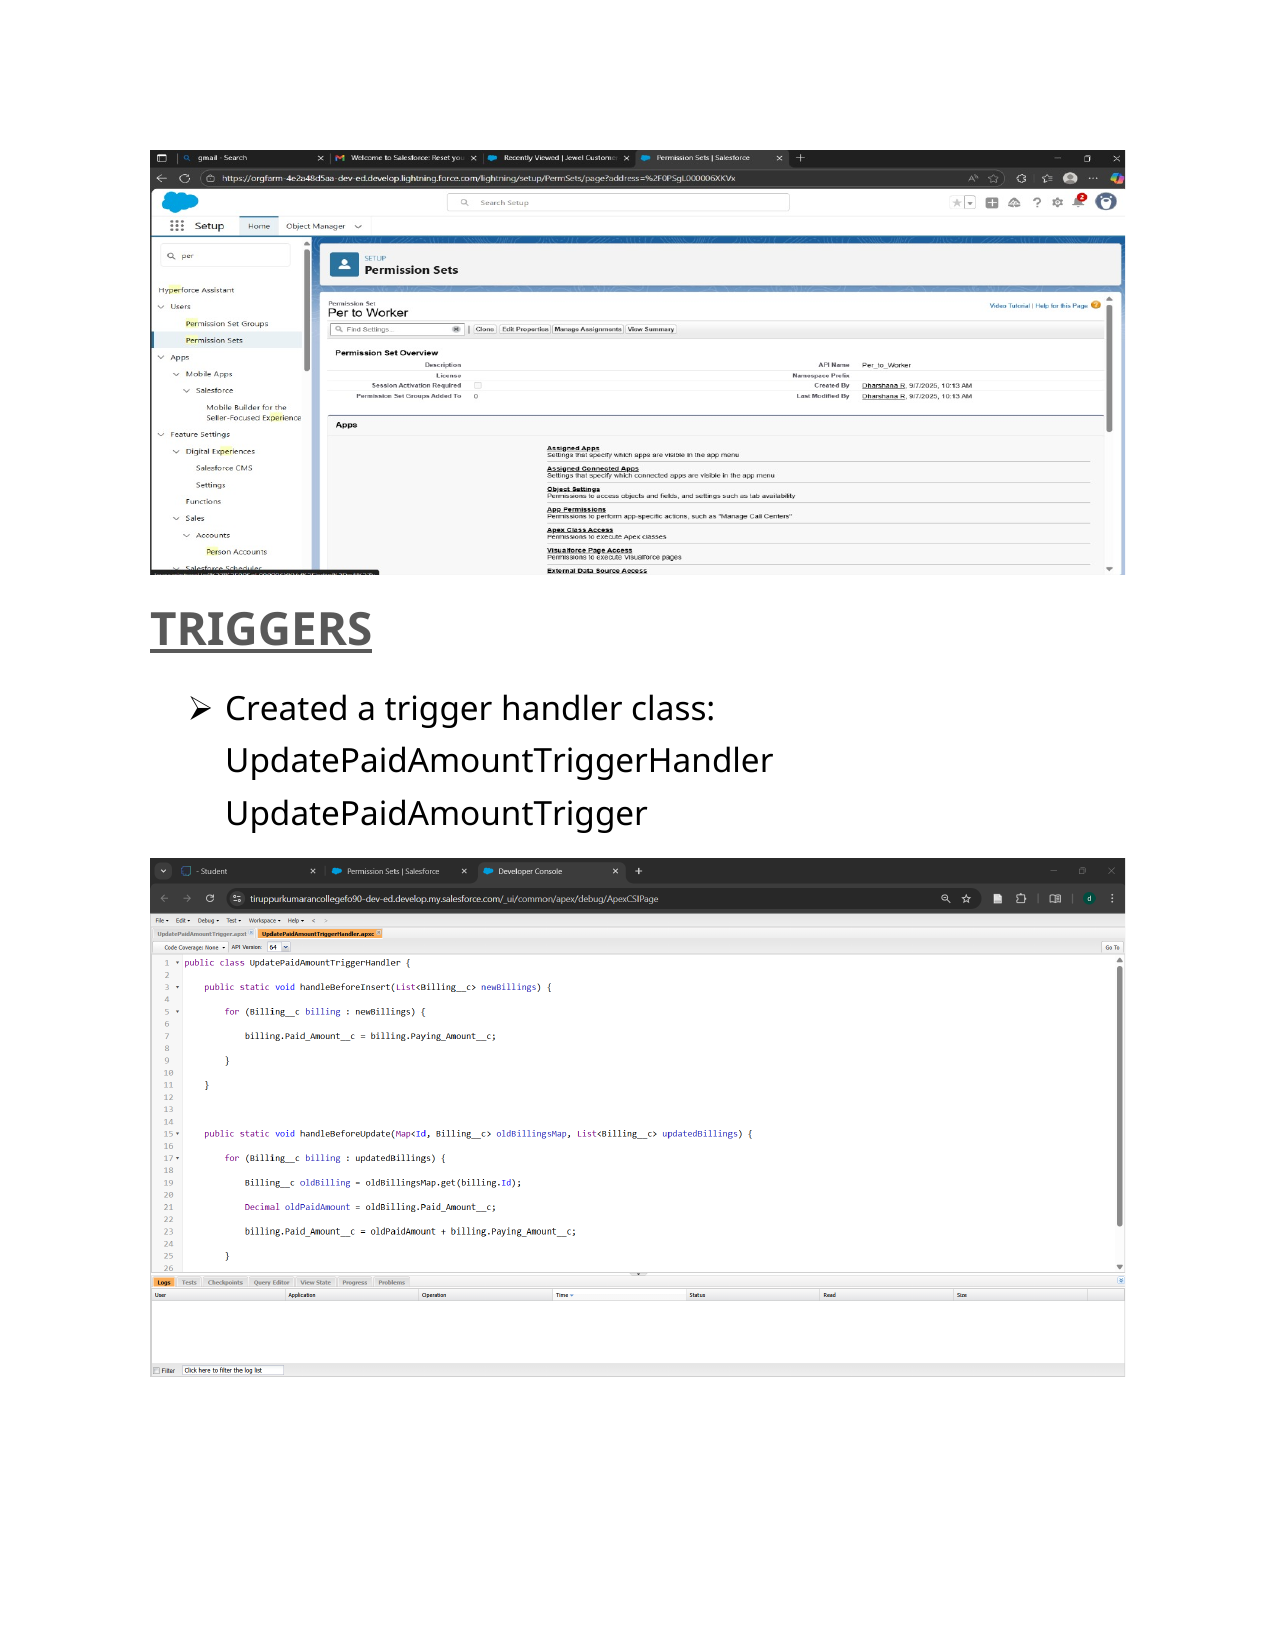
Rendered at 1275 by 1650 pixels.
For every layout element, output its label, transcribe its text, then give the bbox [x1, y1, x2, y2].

text TRIGGERS [150, 597, 1125, 659]
list Created a trigger handler class: UpdatePaidAmountTriggerHandler [187, 685, 1125, 783]
list UpdatePaidAmountTrigger [225, 789, 1125, 835]
